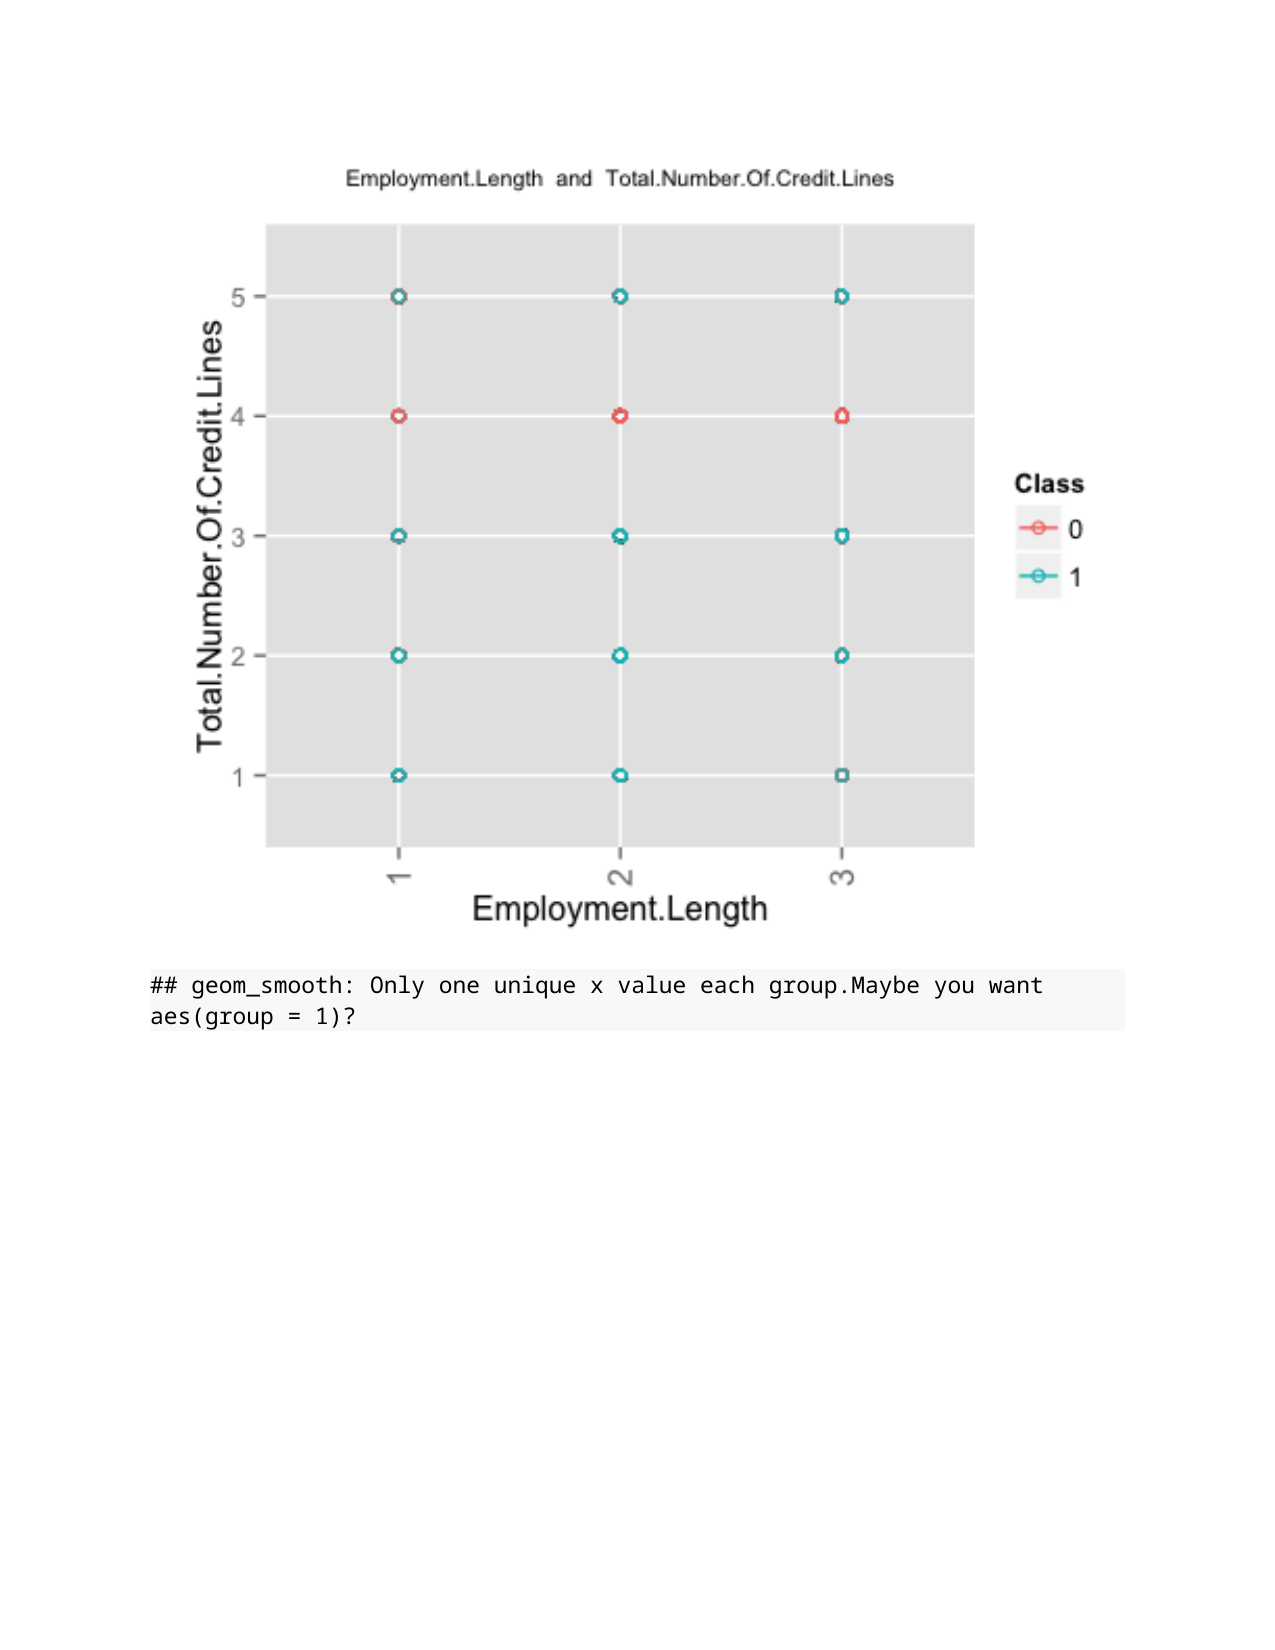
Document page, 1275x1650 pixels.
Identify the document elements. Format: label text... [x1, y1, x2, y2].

text ## geom_smooth: Only one unique x value each group.Maybe you want aes(group = 1)? [150, 969, 1125, 1031]
picture [168, 150, 1169, 950]
